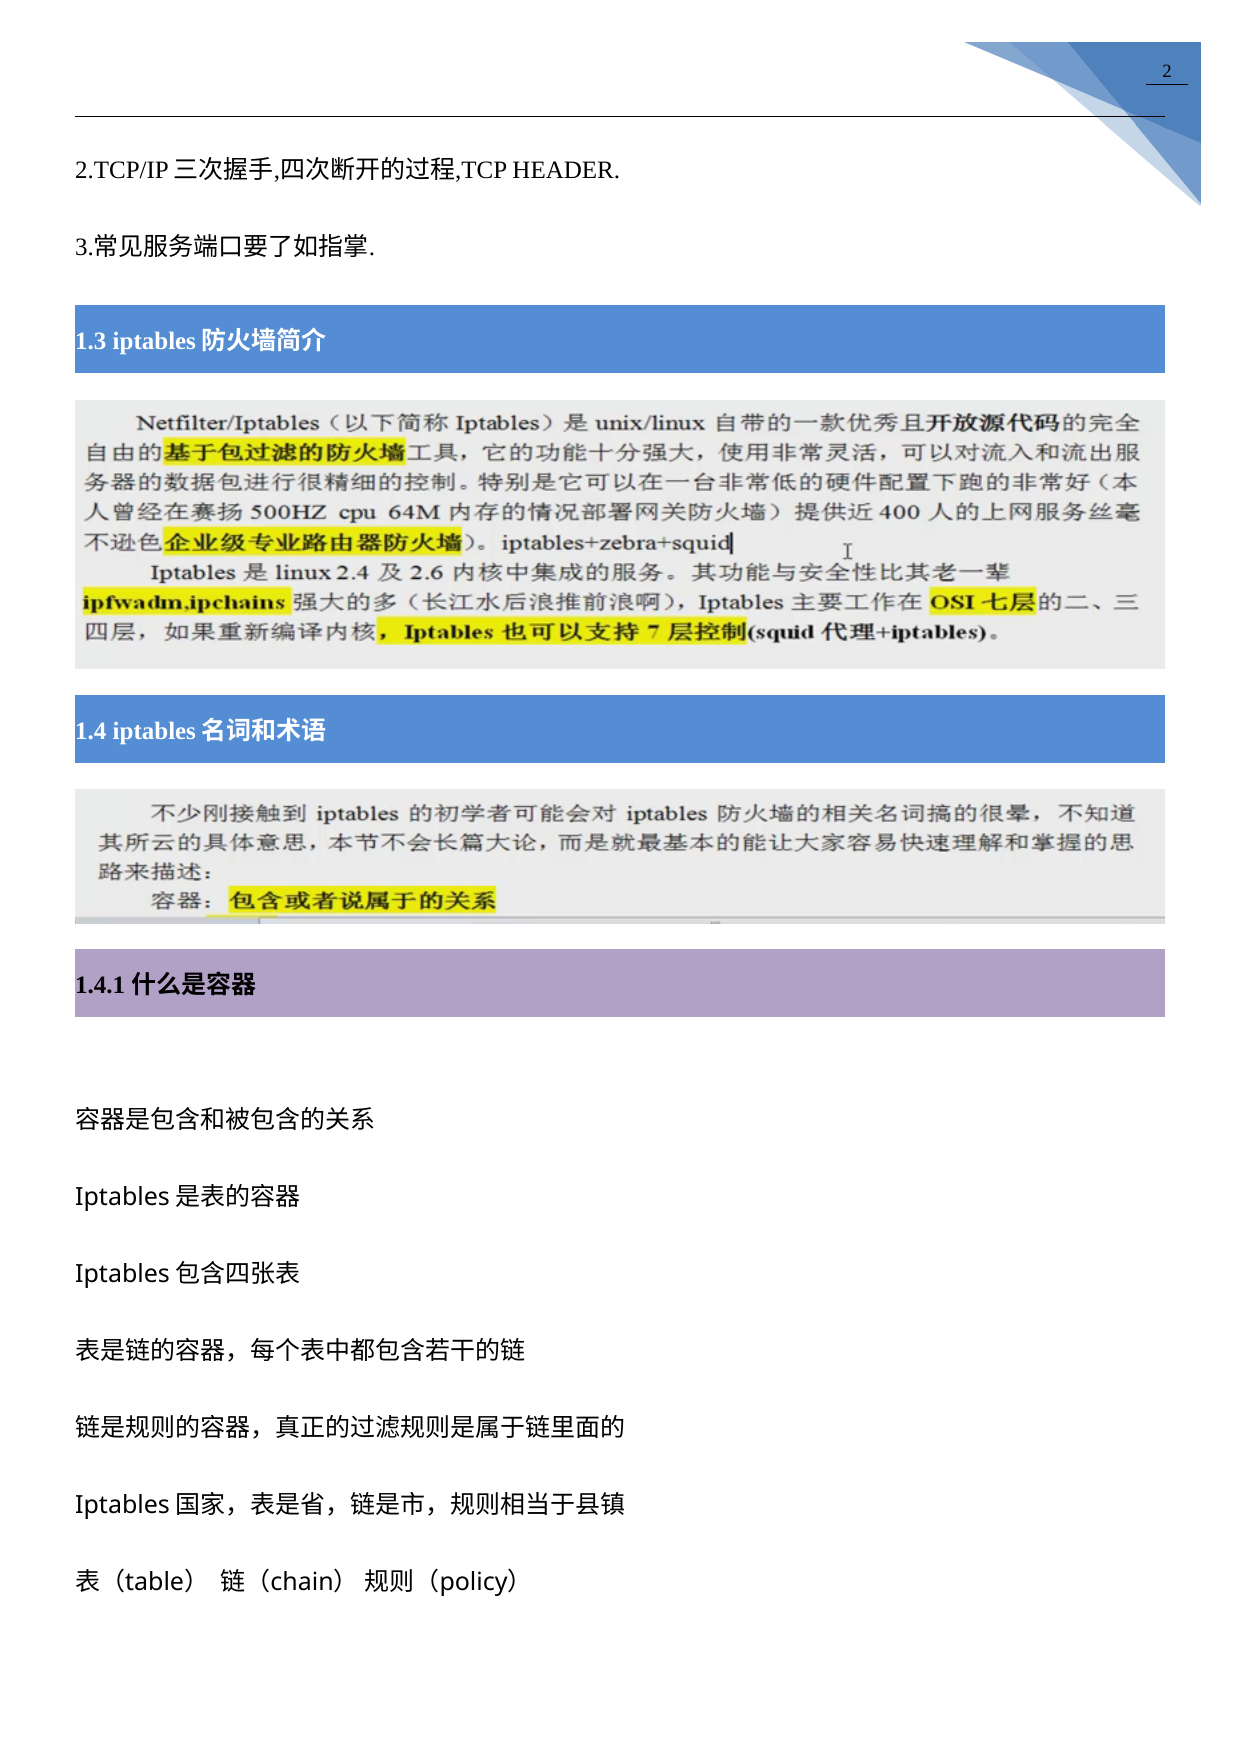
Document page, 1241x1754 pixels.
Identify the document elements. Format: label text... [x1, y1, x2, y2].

text 链是规则的容器，真正的过滤规则是属于链里面的 [75, 1392, 1165, 1460]
text 容器是包含和被包含的关系 [75, 1084, 1165, 1152]
picture [963, 42, 1201, 206]
text 表是链的容器，每个表中都包含若干的链 [75, 1315, 1165, 1383]
text Iptables国家，表是省，链是市，规则相当于县镇 [75, 1469, 1165, 1537]
text 3.常见服务端口要了如指掌. [75, 211, 1165, 279]
text Iptables包含四张表 [75, 1238, 1165, 1306]
text 2.TCP/IP三次握手,四次断开的过程,TCP HEADER. [75, 134, 1165, 202]
picture [75, 400, 1166, 669]
text 表（table） 链（chain） 规则（policy） [75, 1546, 1165, 1614]
subtitle 什么是容器 [75, 949, 1165, 1017]
text Iptables是表的容器 [75, 1161, 1165, 1229]
picture [75, 789, 1166, 924]
subtitle iptables名词和术语 [75, 695, 1165, 763]
subtitle iptables防火墙简介 [75, 305, 1165, 373]
